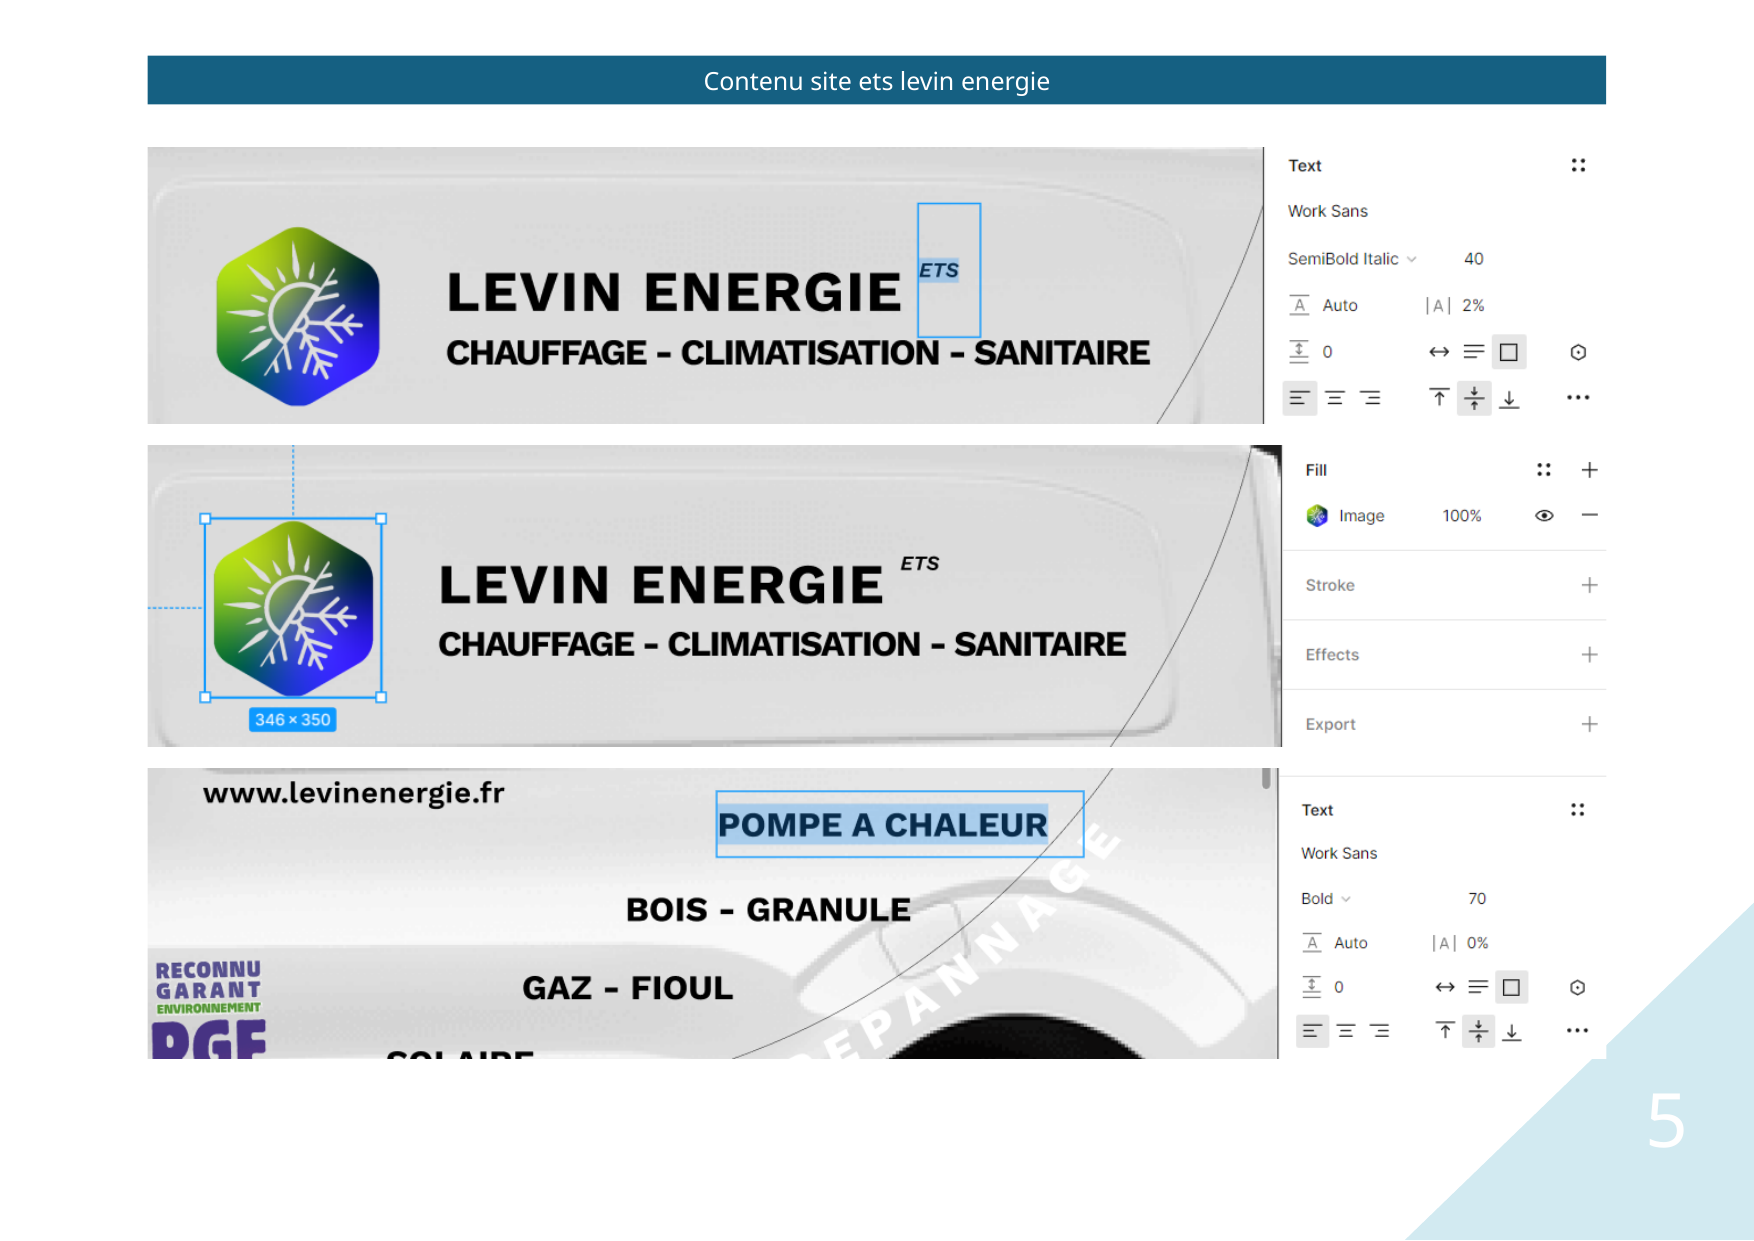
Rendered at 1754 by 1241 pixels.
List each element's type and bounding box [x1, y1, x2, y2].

picture [147, 147, 1607, 424]
picture [147, 445, 1607, 747]
picture [147, 768, 1607, 1059]
